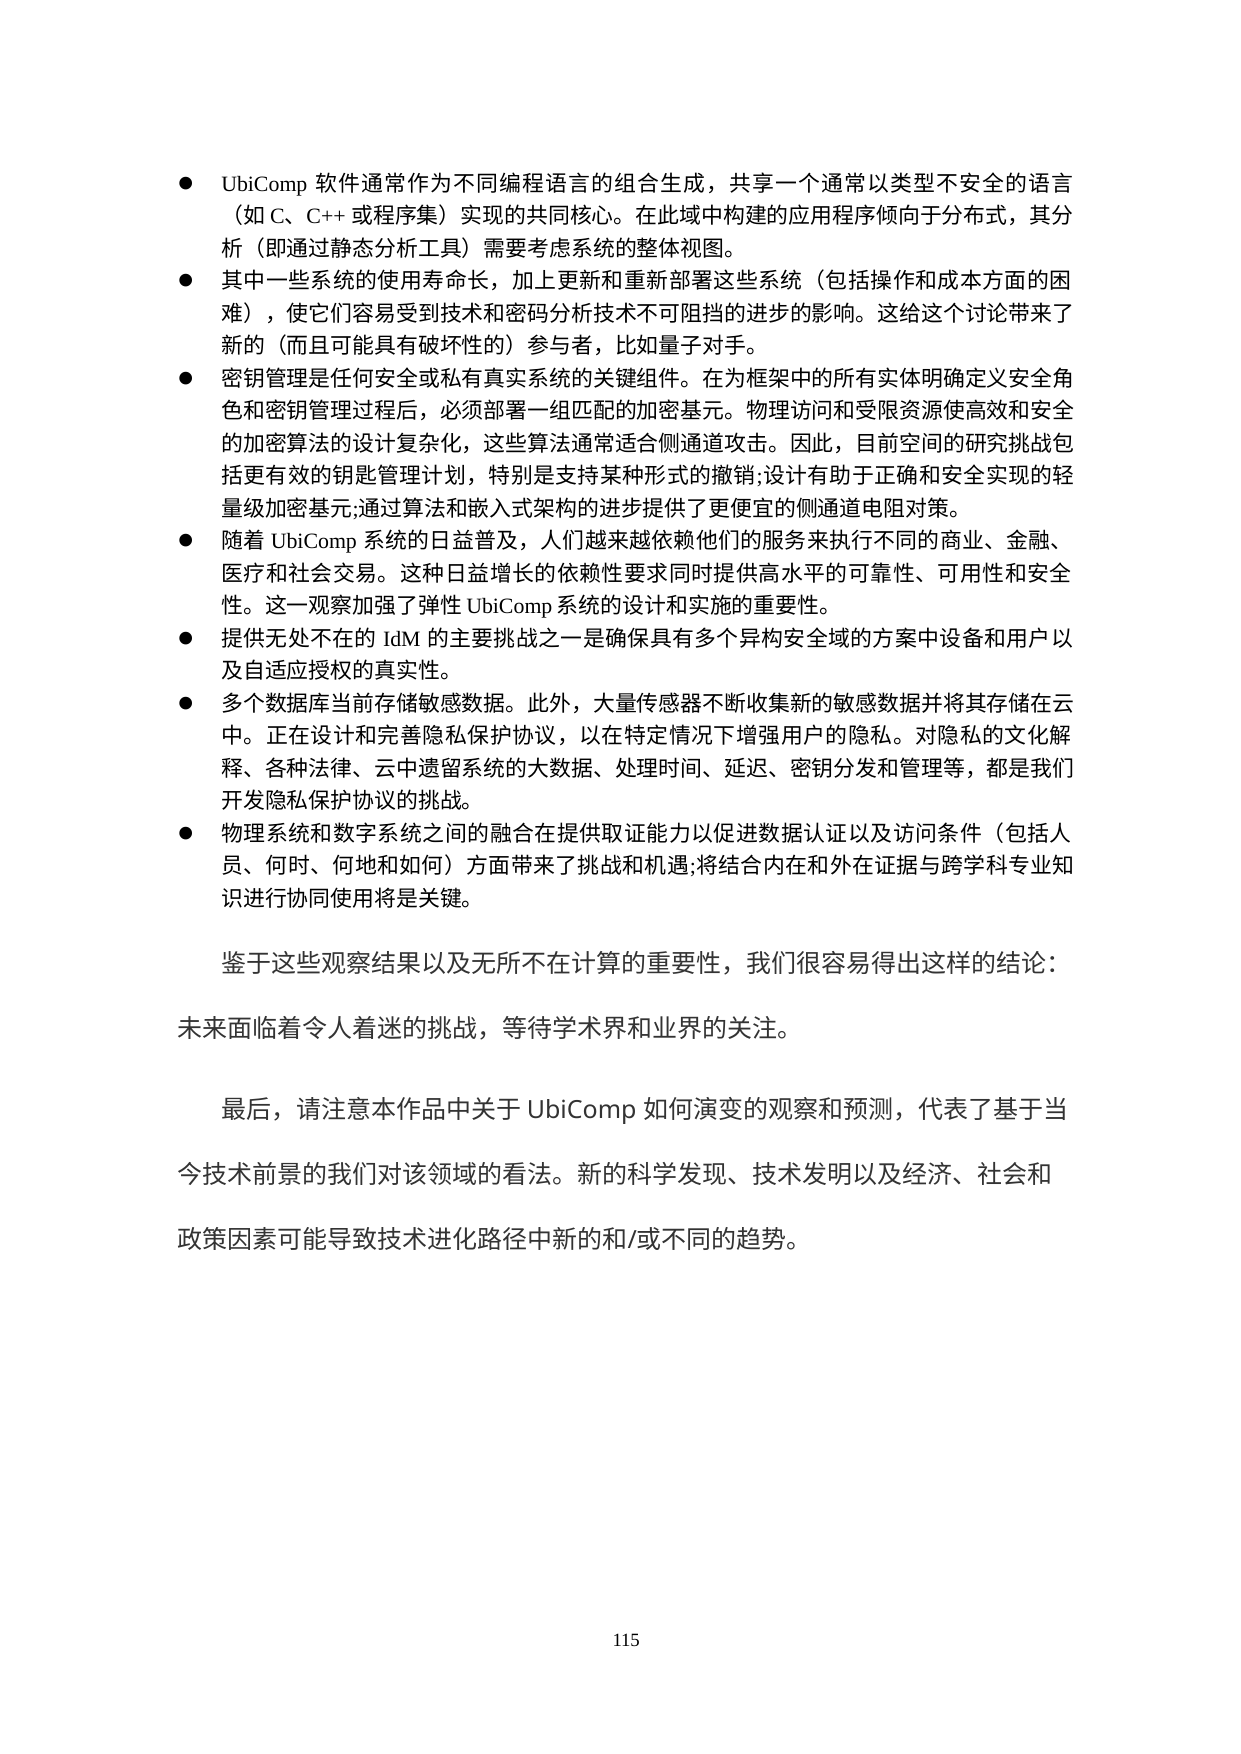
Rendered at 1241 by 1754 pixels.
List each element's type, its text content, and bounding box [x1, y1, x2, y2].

list 提供无处不在的 IdM 的主要挑战之一是确保具有多个异构安全域的方案中设备和用户以及自适应授权的真实性。 [177, 620, 1075, 685]
list UbiComp 软件通常作为不同编程语言的组合生成，共享一个通常以类型不安全的语言（如 C、C++ 或程序集）实现的共同核心。在此域中构建的应用程序倾向于分布式，其分析（即通过静态分析工具）需要考虑系统的整体视图。 [177, 165, 1075, 263]
list 物理系统和数字系统之间的融合在提供取证能力以促进数据认证以及访问条件（包括人员、何时、何地和如何）方面带来了挑战和机遇;将结合内在和外在证据与跨学科专业知识进行协同使用将是关键。 [177, 815, 1075, 913]
list 密钥管理是任何安全或私有真实系统的关键组件。在为框架中的所有实体明确定义安全角色和密钥管理过程后，必须部署一组匹配的加密基元。物理访问和受限资源使高效和安全的加密算法的设计复杂化，这些算法通常适合侧通道攻击。因此，目前空间的研究挑战包括更有效的钥匙管理计划，特别是支持某种形式的撤销;设计有助于正确和安全实现的轻量级加密基元;通过算法和嵌入式架构的进步提供了更便宜的侧通道电阻对策。 [177, 360, 1075, 523]
text 鉴于这些观察结果以及无所不在计算的重要性，我们很容易得出这样的结论：未来面临着令人着迷的挑战，等待学术界和业界的关注。 [177, 929, 1075, 1059]
list 其中一些系统的使用寿命长，加上更新和重新部署这些系统（包括操作和成本方面的困难），使它们容易受到技术和密码分析技术不可阻挡的进步的影响。这给这个讨论带来了新的（而且可能具有破坏性的）参与者，比如量子对手。 [177, 263, 1075, 360]
list 多个数据库当前存储敏感数据。此外，大量传感器不断收集新的敏感数据并将其存储在云中。正在设计和完善隐私保护协议，以在特定情况下增强用户的隐私。对隐私的文化解释、各种法律、云中遗留系统的大数据、处理时间、延迟、密钥分发和管理等，都是我们开发隐私保护协议的挑战。 [177, 685, 1075, 815]
list 随着 UbiComp 系统的日益普及，人们越来越依赖他们的服务来执行不同的商业、金融、医疗和社会交易。这种日益增长的依赖性要求同时提供高水平的可靠性、可用性和安全性。这一观察加强了弹性UbiComp系统的设计和实施的重要性。 [177, 523, 1075, 620]
text 最后，请注意本作品中关于 UbiComp 如何演变的观察和预测，代表了基于当今技术前景的我们对该领域的看法。新的科学发现、技术发明以及经济、社会和政策因素可能导致技术进化路径中新的和/或不同的趋势。 [177, 1076, 1075, 1271]
